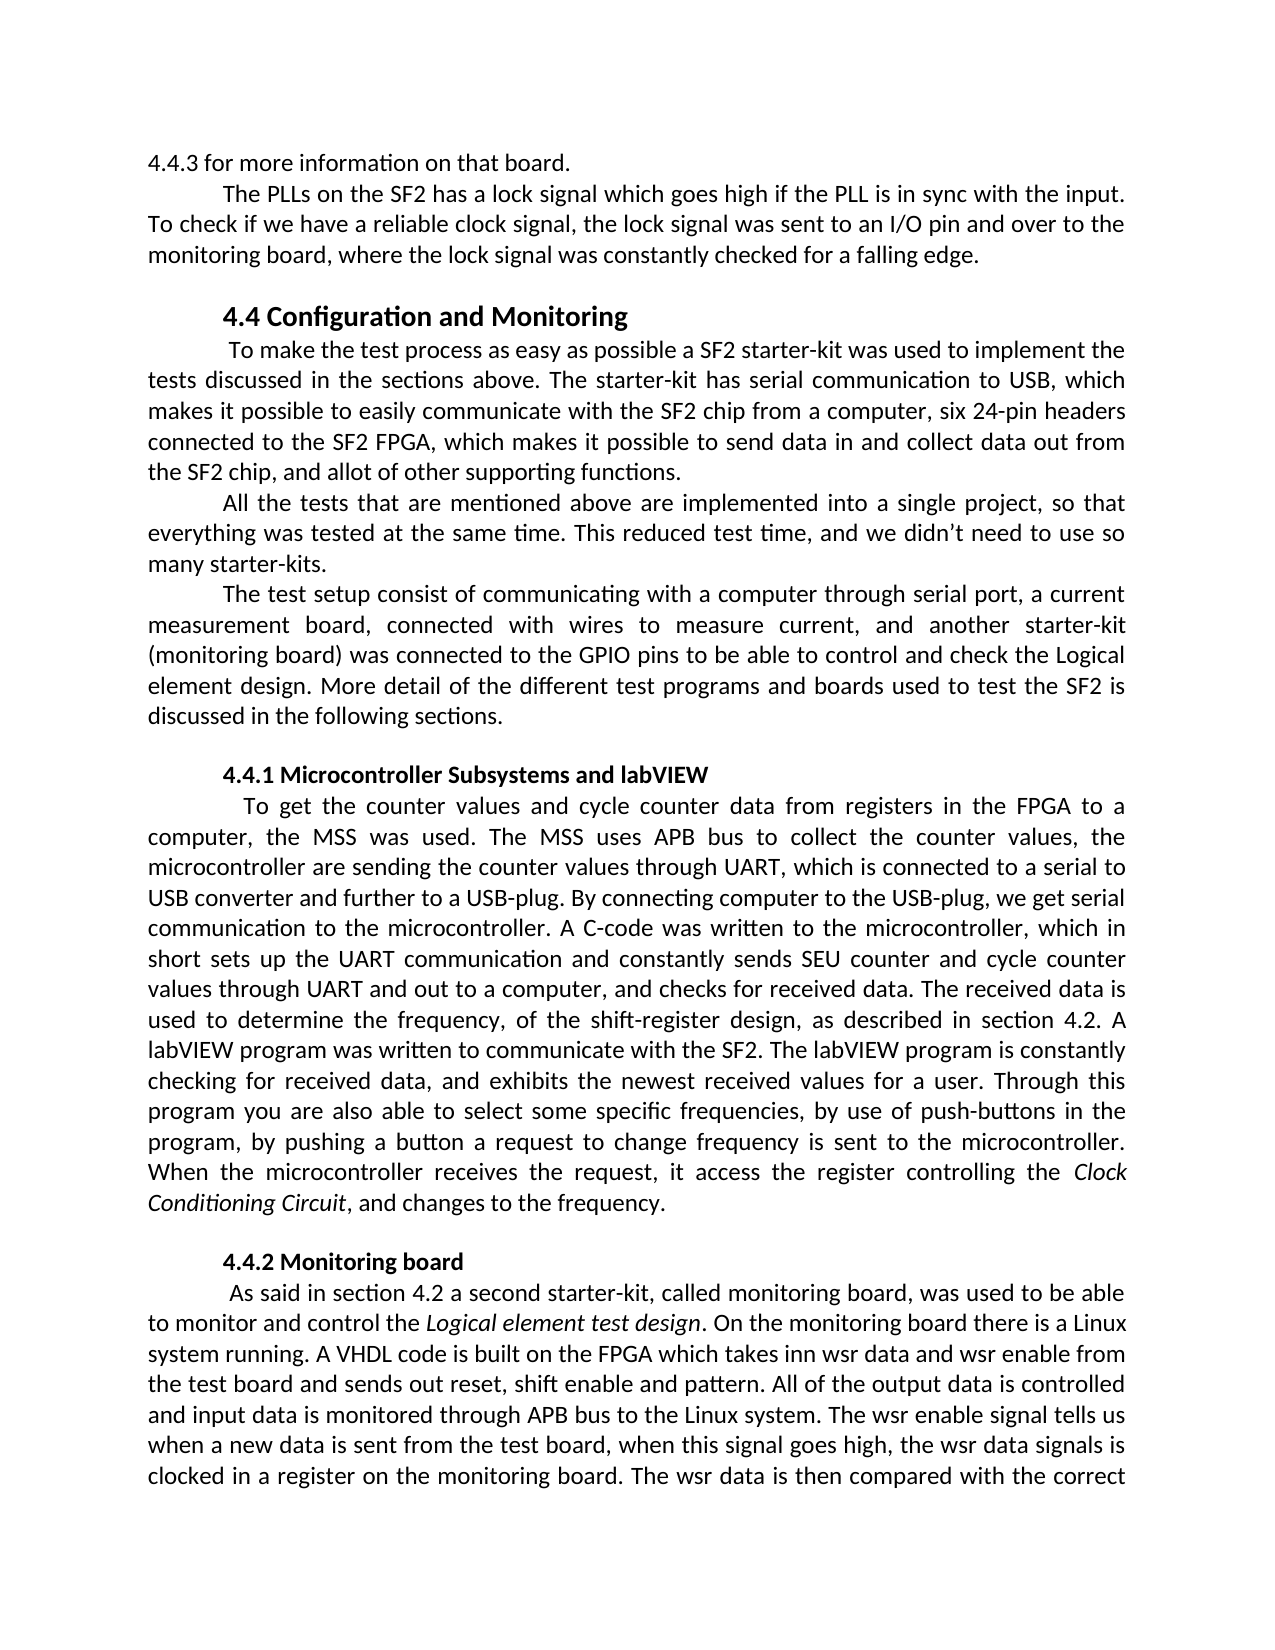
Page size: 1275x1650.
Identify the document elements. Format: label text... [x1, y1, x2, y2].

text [148, 1277, 1127, 1490]
text The PLLs on the SF2 has a lock signal which goes high if the PLL is in sync with the input. To check if we have a reliable clock signal, the lock signal was sent to an I/O pin and over to the monitoring board, where the lock signal was constantly checked for a falling edge. [148, 178, 1127, 270]
subtitle 4.4.1 Microcontroller Subsystems and labVIEW [148, 759, 1127, 790]
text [148, 148, 1127, 178]
subtitle 4.4 Configuration and Monitoring [148, 298, 1127, 334]
text All the tests that are mentioned above are implemented into a single project, so that everything was tested at the same time. This reduced test time, and we didn’t need to use so many starter-kits. [148, 487, 1127, 578]
text To get the counter values and cycle counter data from registers in the FPGA to a computer, the MSS was used. The MSS uses APB bus to collect the counter values, the microcontroller are sending the counter values through UART, which is connected to a serial to USB converter and further to a USB-plug. By connecting computer to the USB-plug, we get serial communication to the microcontroller. A C-code was written to the microcontroller, which in short sets up the UART communication and constantly sends SEU counter and cycle counter values through UART and out to a computer, and checks for received data. The received data is used to determine the frequency, of the shift-register design, as described in section 4.2. A labVIEW program was written to communicate with the SF2. The labVIEW program is constantly checking for received data, and exhibits the newest received values for a user. Through this program you are also able to select some specific frequencies, by use of push-buttons in the program, by pushing a button a request to change frequency is sent to the microcontroller. When the microcontroller receives the request, it access the register controlling the Clock Conditioning Circuit, and changes to the frequency. [148, 790, 1127, 1217]
text The test setup consist of communicating with a computer through serial port, a current measurement board, connected with wires to measure current, and another starter-kit (monitoring board) was connected to the GPIO pins to be able to control and check the Logical element design. More detail of the different test programs and boards used to test the SF2 is discussed in the following sections. [148, 578, 1127, 731]
subtitle 4.4.2 Monitoring board [148, 1246, 1127, 1277]
text To make the test process as easy as possible a SF2 starter-kit was used to implement the tests discussed in the sections above. The starter-kit has serial communication to USB, which makes it possible to easily communicate with the SF2 chip from a computer, six 24-pin headers connected to the SF2 FPGA, which makes it possible to send data in and collect data out from the SF2 chip, and allot of other supporting functions. [148, 334, 1127, 487]
